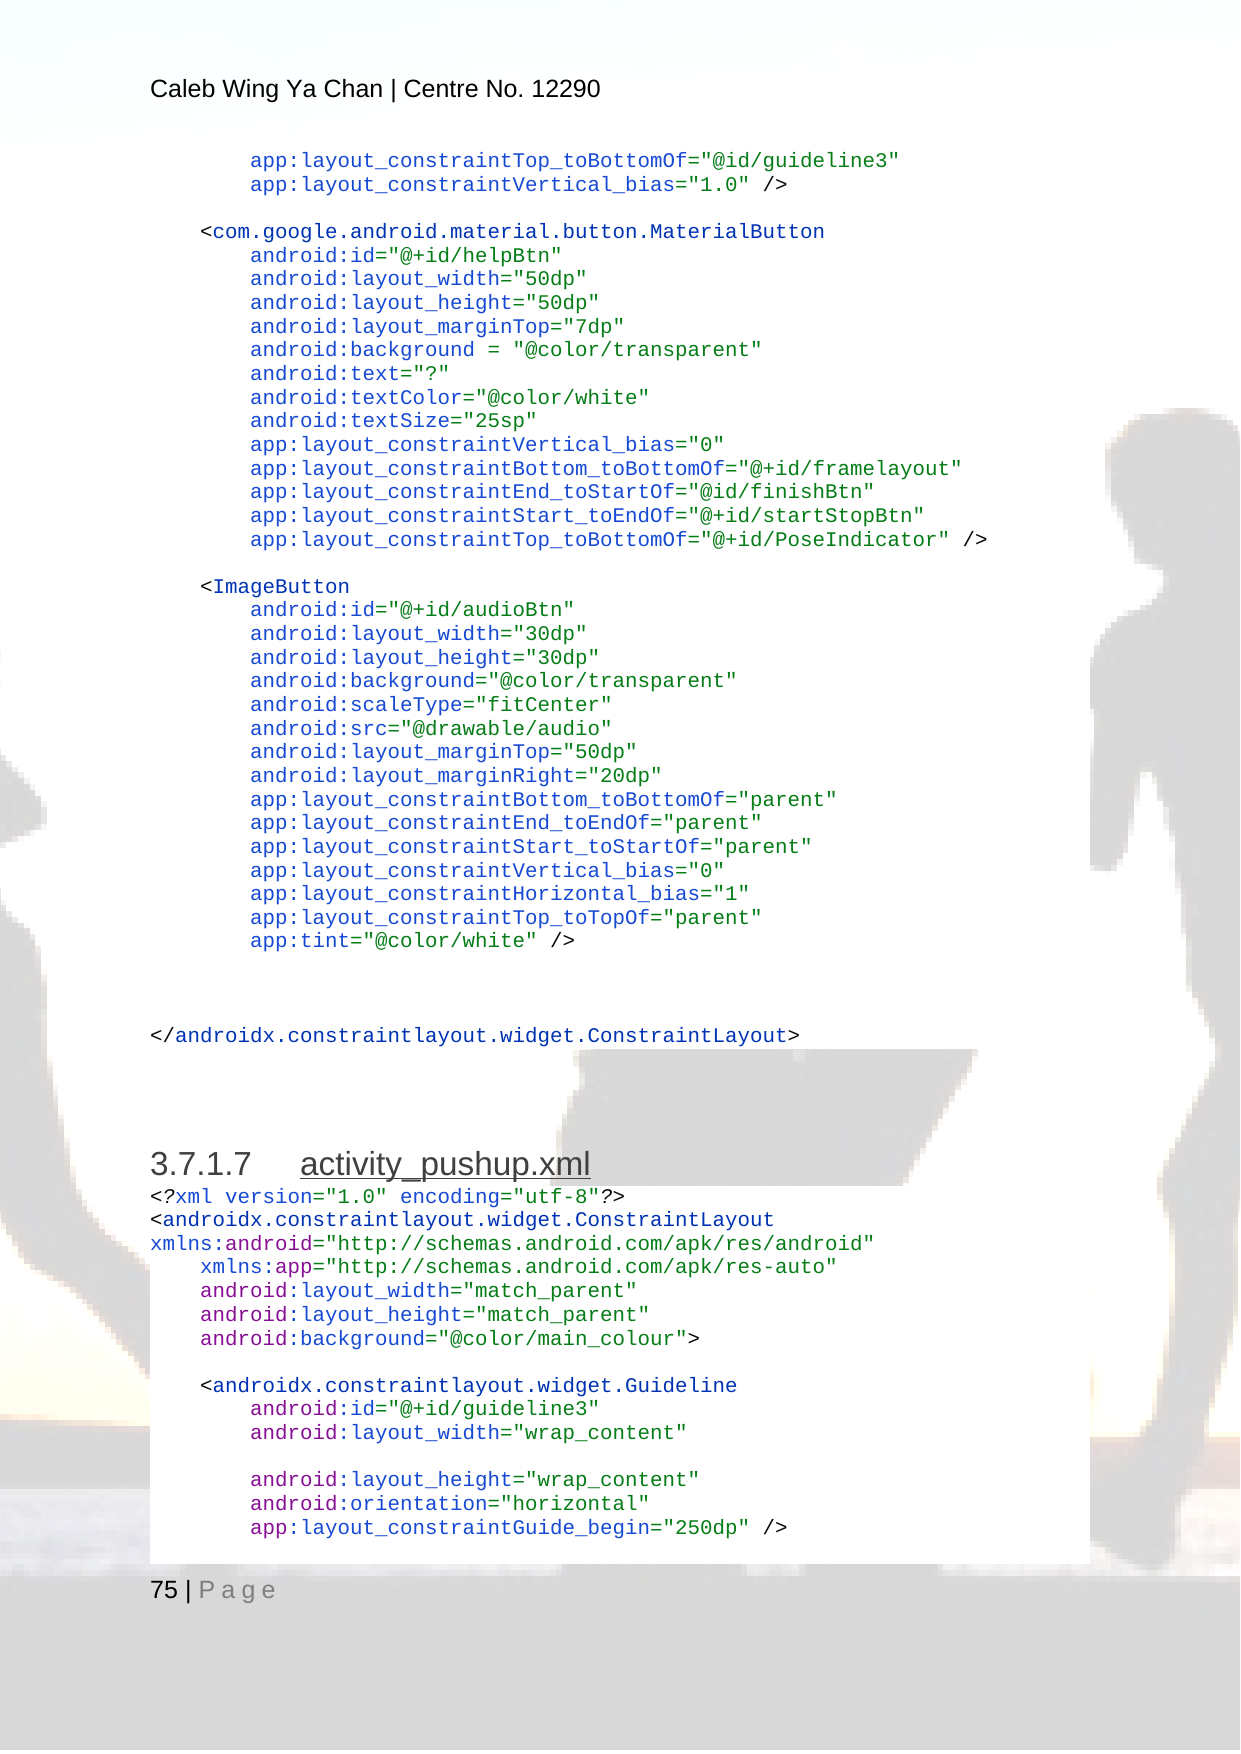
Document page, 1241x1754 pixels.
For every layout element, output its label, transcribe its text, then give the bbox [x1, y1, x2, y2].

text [150, 150, 1090, 1049]
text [150, 1186, 1090, 1564]
subtitle activity_pushup.xml [150, 1144, 1090, 1183]
